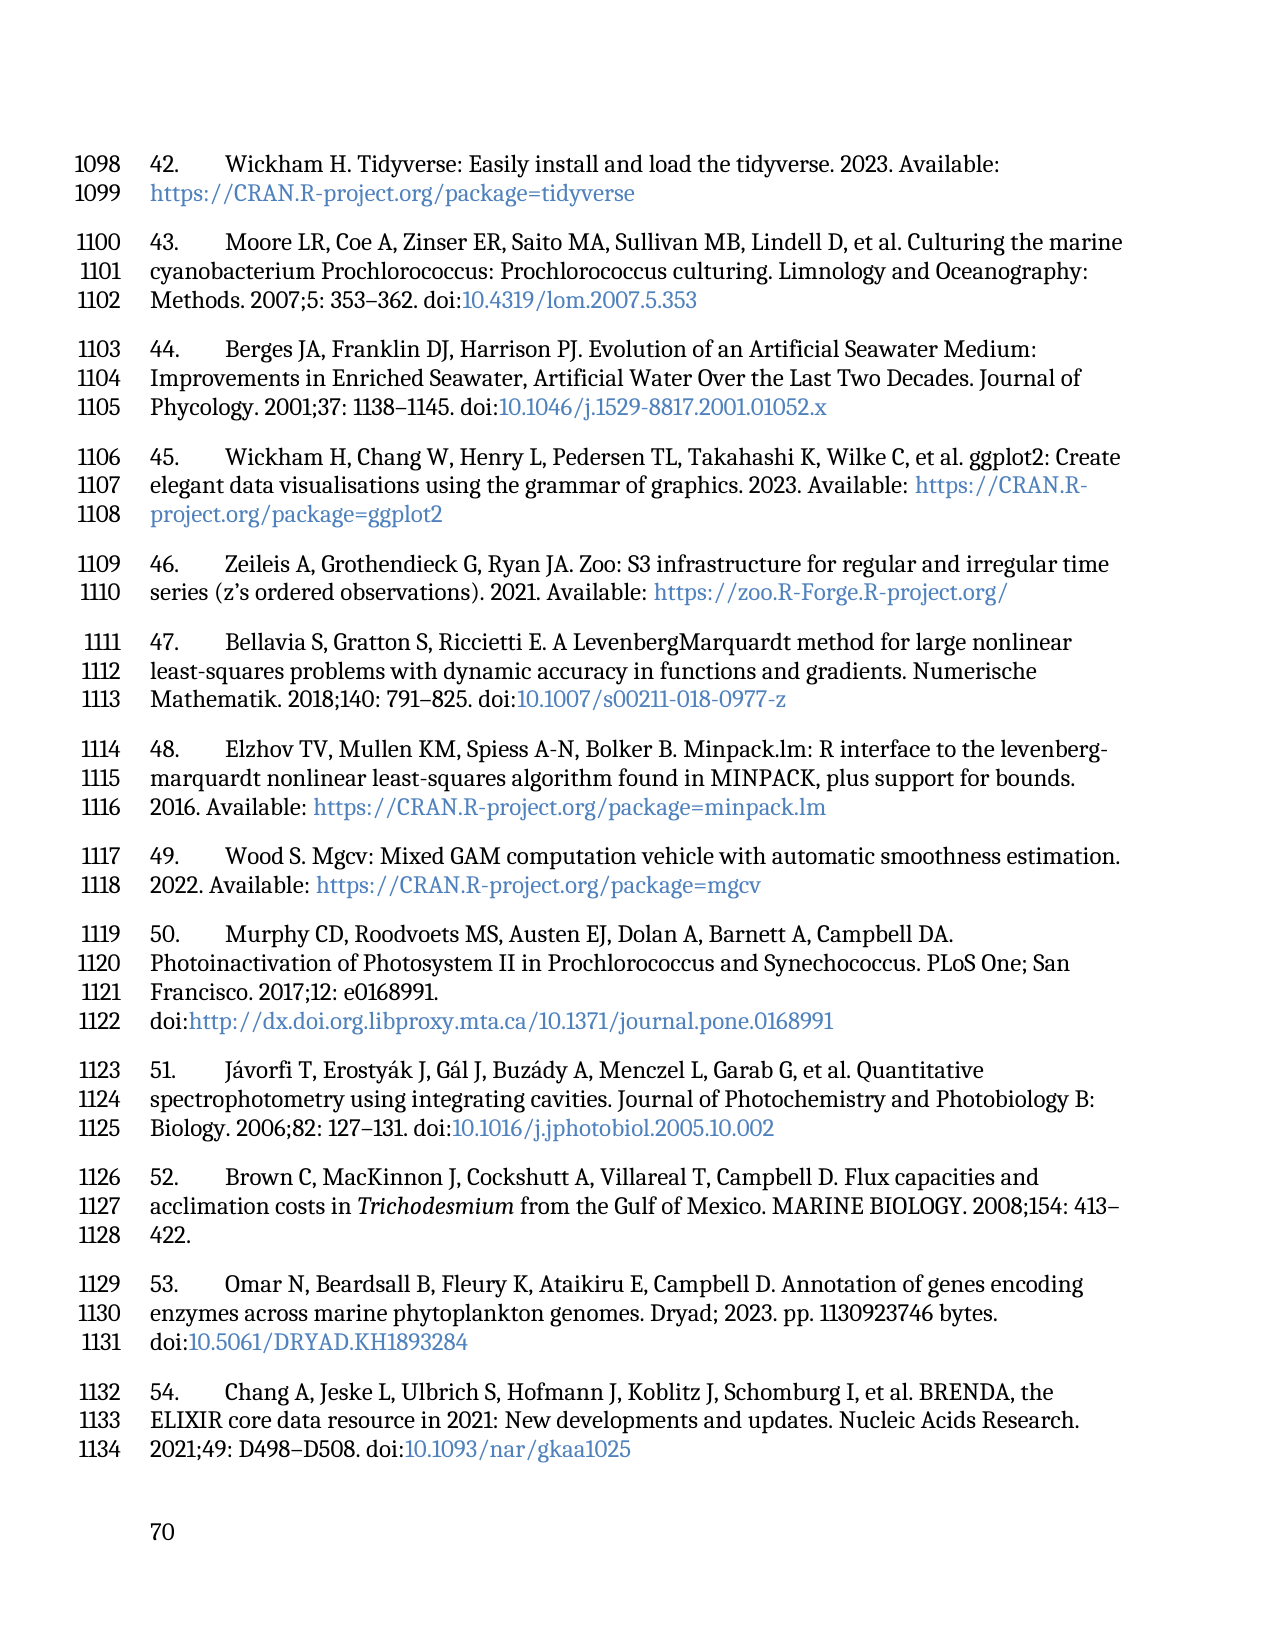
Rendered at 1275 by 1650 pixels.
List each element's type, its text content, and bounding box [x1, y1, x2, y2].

text 48. Elzhov TV, Mullen KM, Spiess A-N, Bolker B. Minpack.lm: R interface to the levenberg-marquardt nonlinear least-squares algorithm found in MINPACK, plus support for bounds. 2016. Available: https://CRAN.R-project.org/package=minpack.lm [150, 735, 1125, 821]
text 44. Berges JA, Franklin DJ, Harrison PJ. Evolution of an Artificial Seawater Medium: Improvements in Enriched Seawater, Artificial Water Over the Last Two Decades. Journal of Phycology. 2001;37: 1138–1145. doi:10.1046/j.1529-8817.2001.01052.x [150, 335, 1125, 422]
text 45. Wickham H, Chang W, Henry L, Pedersen TL, Takahashi K, Wilke C, et al. ggplot2: Create elegant data visualisations using the grammar of graphics. 2023. Available: https://CRAN.R-project.org/package=ggplot2 [150, 442, 1125, 529]
text 54. Chang A, Jeske L, Ulbrich S, Hofmann J, Koblitz J, Schomburg I, et al. BRENDA, the ELIXIR core data resource in 2021: New developments and updates. Nucleic Acids Research. 2021;49: D498–D508. doi:10.1093/nar/gkaa1025 [150, 1377, 1125, 1464]
text 52. Brown C, MacKinnon J, Cockshutt A, Villareal T, Campbell D. Flux capacities and acclimation costs in Trichodesmium from the Gulf of Mexico. MARINE BIOLOGY. 2008;154: 413–422. [150, 1163, 1125, 1249]
text 43. Moore LR, Coe A, Zinser ER, Saito MA, Sullivan MB, Lindell D, et al. Culturing the marine cyanobacterium Prochlorococcus: Prochlorococcus culturing. Limnology and Oceanography: Methods. 2007;5: 353–362. doi:10.4319/lom.2007.5.353 [150, 228, 1125, 314]
text 50. Murphy CD, Roodvoets MS, Austen EJ, Dolan A, Barnett A, Campbell DA. Photoinactivation of Photosystem II in Prochlorococcus and Synechococcus. PLoS One; San Francisco. 2017;12: e0168991. doi:http://dx.doi.org.libproxy.mta.ca/10.1371/journal.pone.0168991 [150, 920, 1125, 1035]
text 46. Zeileis A, Grothendieck G, Ryan JA. Zoo: S3 infrastructure for regular and irregular time series (z’s ordered observations). 2021. Available: https://zoo.R-Forge.R-project.org/ [150, 549, 1125, 607]
text 53. Omar N, Beardsall B, Fleury K, Ataikiru E, Campbell D. Annotation of genes encoding enzymes across marine phytoplankton genomes. Dryad; 2023. pp. 1130923746 bytes. doi:10.5061/DRYAD.KH1893284 [150, 1270, 1125, 1357]
text 47. Bellavia S, Gratton S, Riccietti E. A LevenbergMarquardt method for large nonlinear least-squares problems with dynamic accuracy in functions and gradients. Numerische Mathematik. 2018;140: 791–825. doi:10.1007/s00211-018-0977-z [150, 628, 1125, 714]
text 42. Wickham H. Tidyverse: Easily install and load the tidyverse. 2023. Available: https://CRAN.R-project.org/package=tidyverse [150, 150, 1125, 207]
text 49. Wood S. Mgcv: Mixed GAM computation vehicle with automatic smoothness estimation. 2022. Available: https://CRAN.R-project.org/package=mgcv [150, 842, 1125, 899]
text 51. Jávorfi T, Erostyák J, Gál J, Buzády A, Menczel L, Garab G, et al. Quantitative spectrophotometry using integrating cavities. Journal of Photochemistry and Photobiology B: Biology. 2006;82: 127–131. doi:10.1016/j.jphotobiol.2005.10.002 [150, 1056, 1125, 1142]
